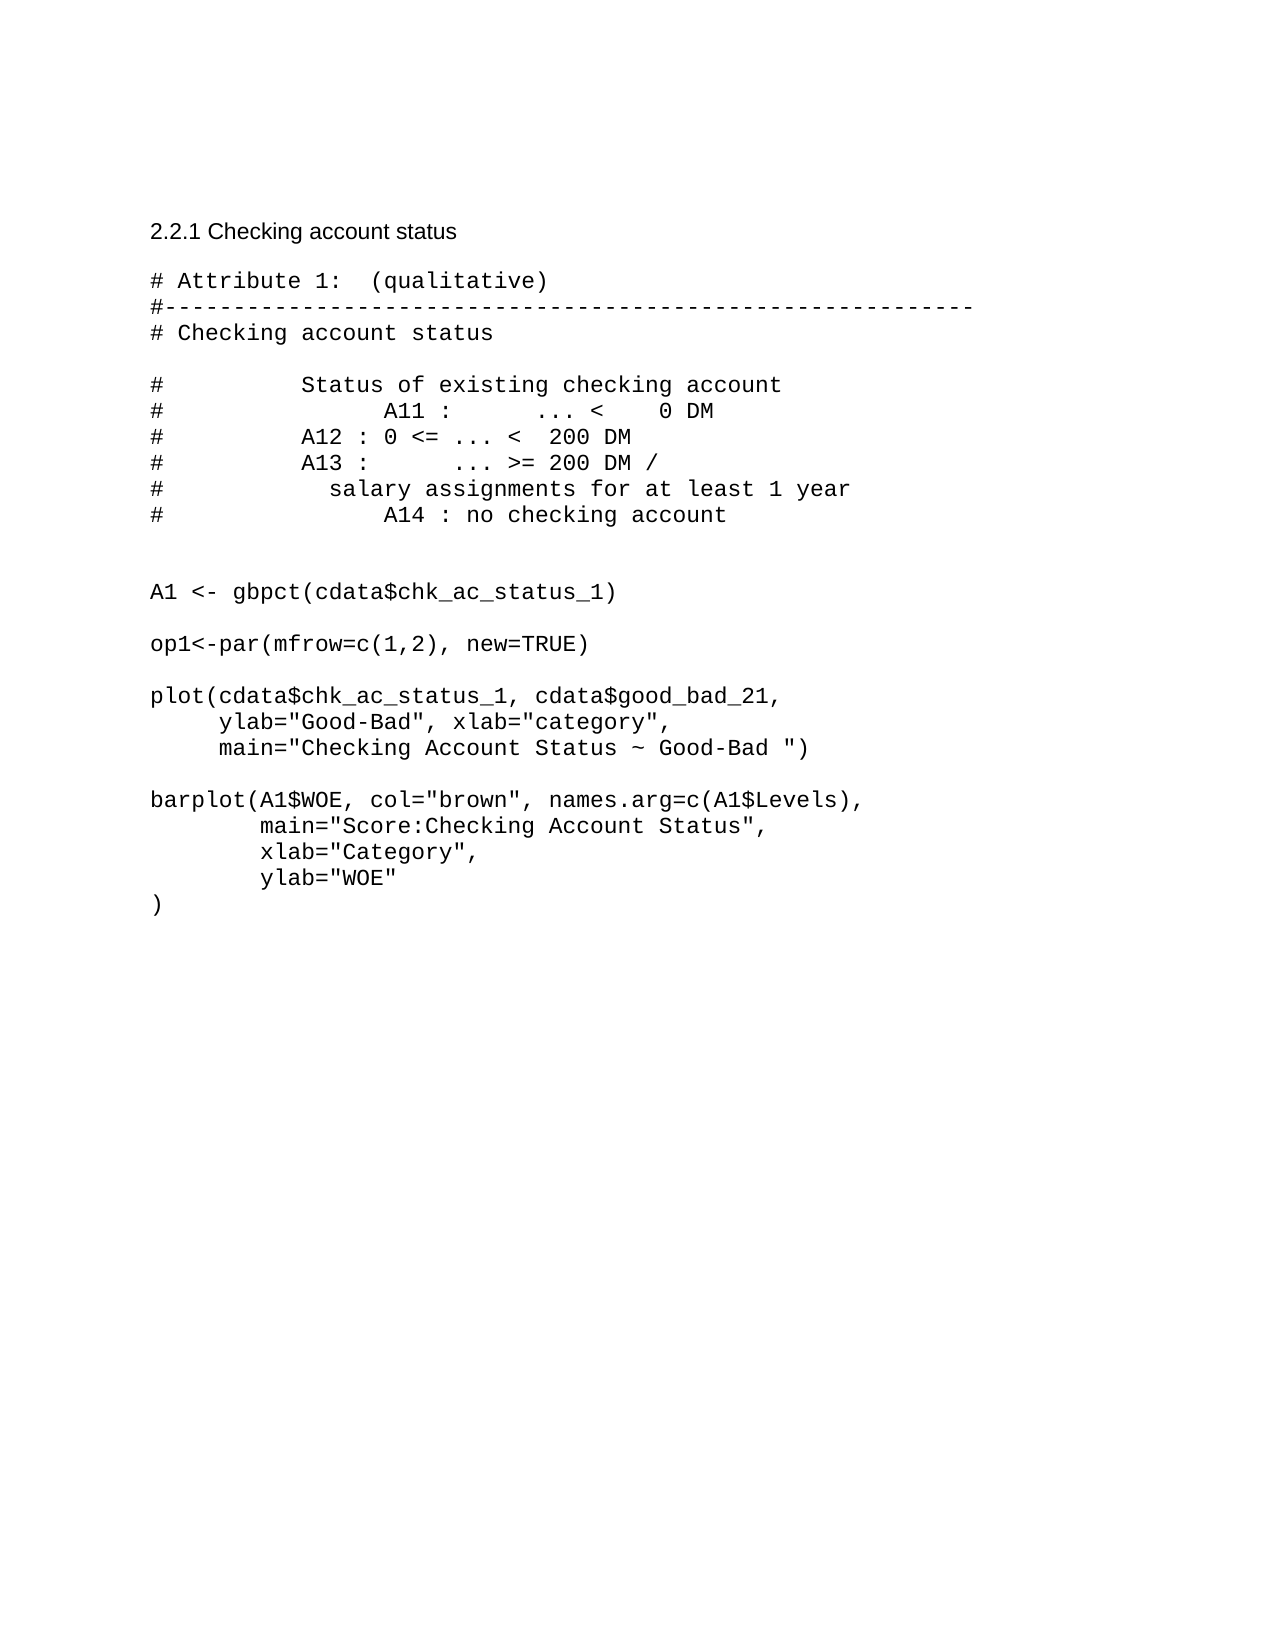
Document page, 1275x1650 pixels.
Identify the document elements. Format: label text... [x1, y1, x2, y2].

text 2.2.1 Checking account status [150, 218, 1125, 244]
text # Attribute 1: (qualitative) #----------------------------------------------------------- # Checking account status # Status of existing checking account # A11 : ... < 0 DM # A12 : 0 <= ... < 200 DM # A13 : ... >= 200 DM / # salary assignments for at least 1 year # A14 : no checking account A1 <- gbpct(cdata$chk_ac_status_1) op1<-par(mfrow=c(1,2), new=TRUE) plot(cdata$chk_ac_status_1, cdata$good_bad_21, ylab="Good-Bad", xlab="category", main="Checking Account Status ~ Good-Bad ") barplot(A1$WOE, col="brown", names.arg=c(A1$Levels), main="Score:Checking Account Status", xlab="Category", ylab="WOE" ) [150, 269, 1125, 918]
